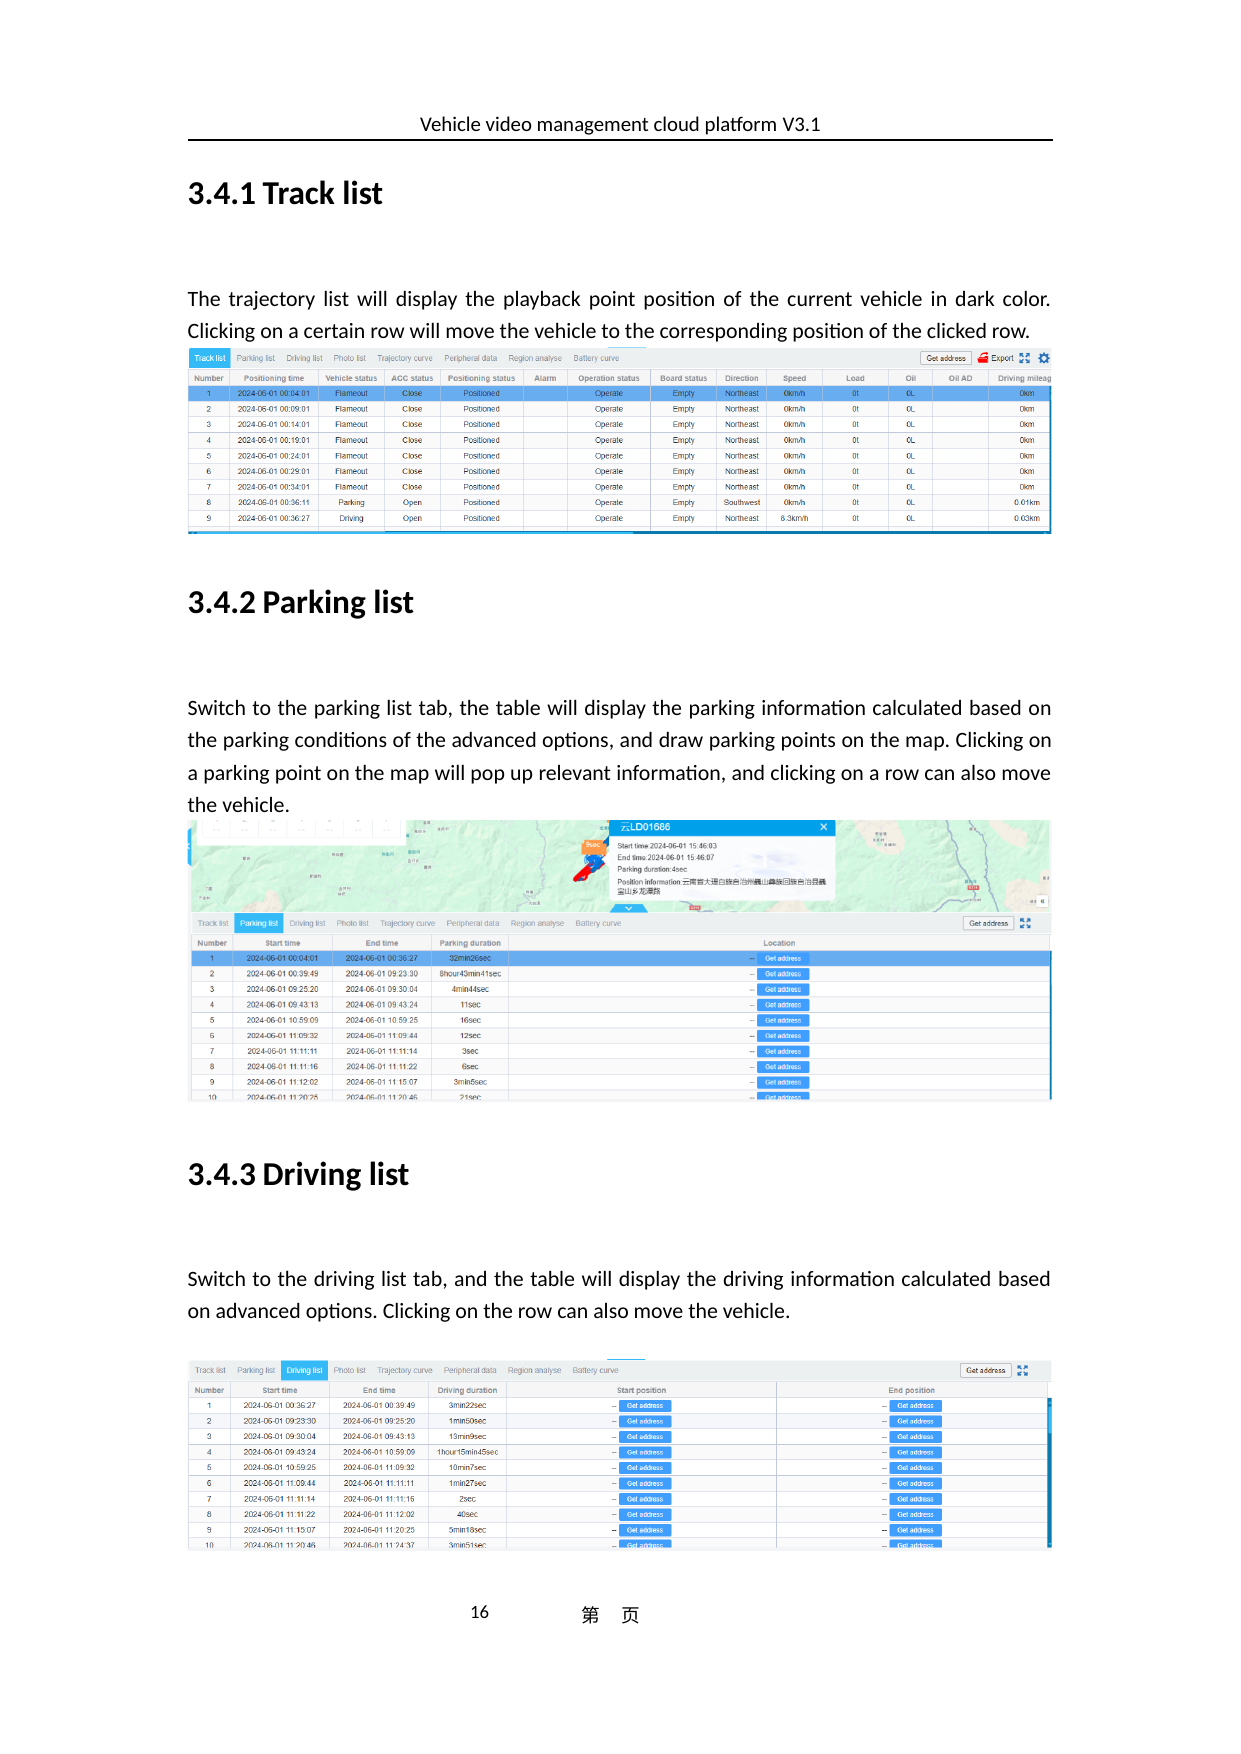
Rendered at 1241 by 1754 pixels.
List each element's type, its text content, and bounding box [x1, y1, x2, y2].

text The trajectory list will display the playback point position of the current vehicle in dark color. Clicking on a certain row will move the vehicle to the corresponding position of the clicked row. [187, 282, 1053, 347]
subtitle Driving list [187, 1140, 1053, 1205]
picture [187, 1359, 1052, 1551]
text Switch to the parking list tab, the table will display the parking information calculated based on the parking conditions of the advanced options, and draw parking points on the map. Clicking on a parking point on the map will pop up relevant information, and clicking on a row can also move the vehicle. [187, 691, 1053, 821]
picture [187, 347, 1052, 534]
picture [661, 824, 669, 829]
picture [187, 820, 1052, 1102]
subtitle Track list [187, 160, 1053, 225]
text Switch to the driving list tab, and the table will display the driving information calculated based on advanced options. Clicking on the row can also move the vehicle. [187, 1262, 1053, 1327]
subtitle Parking list [187, 569, 1053, 634]
